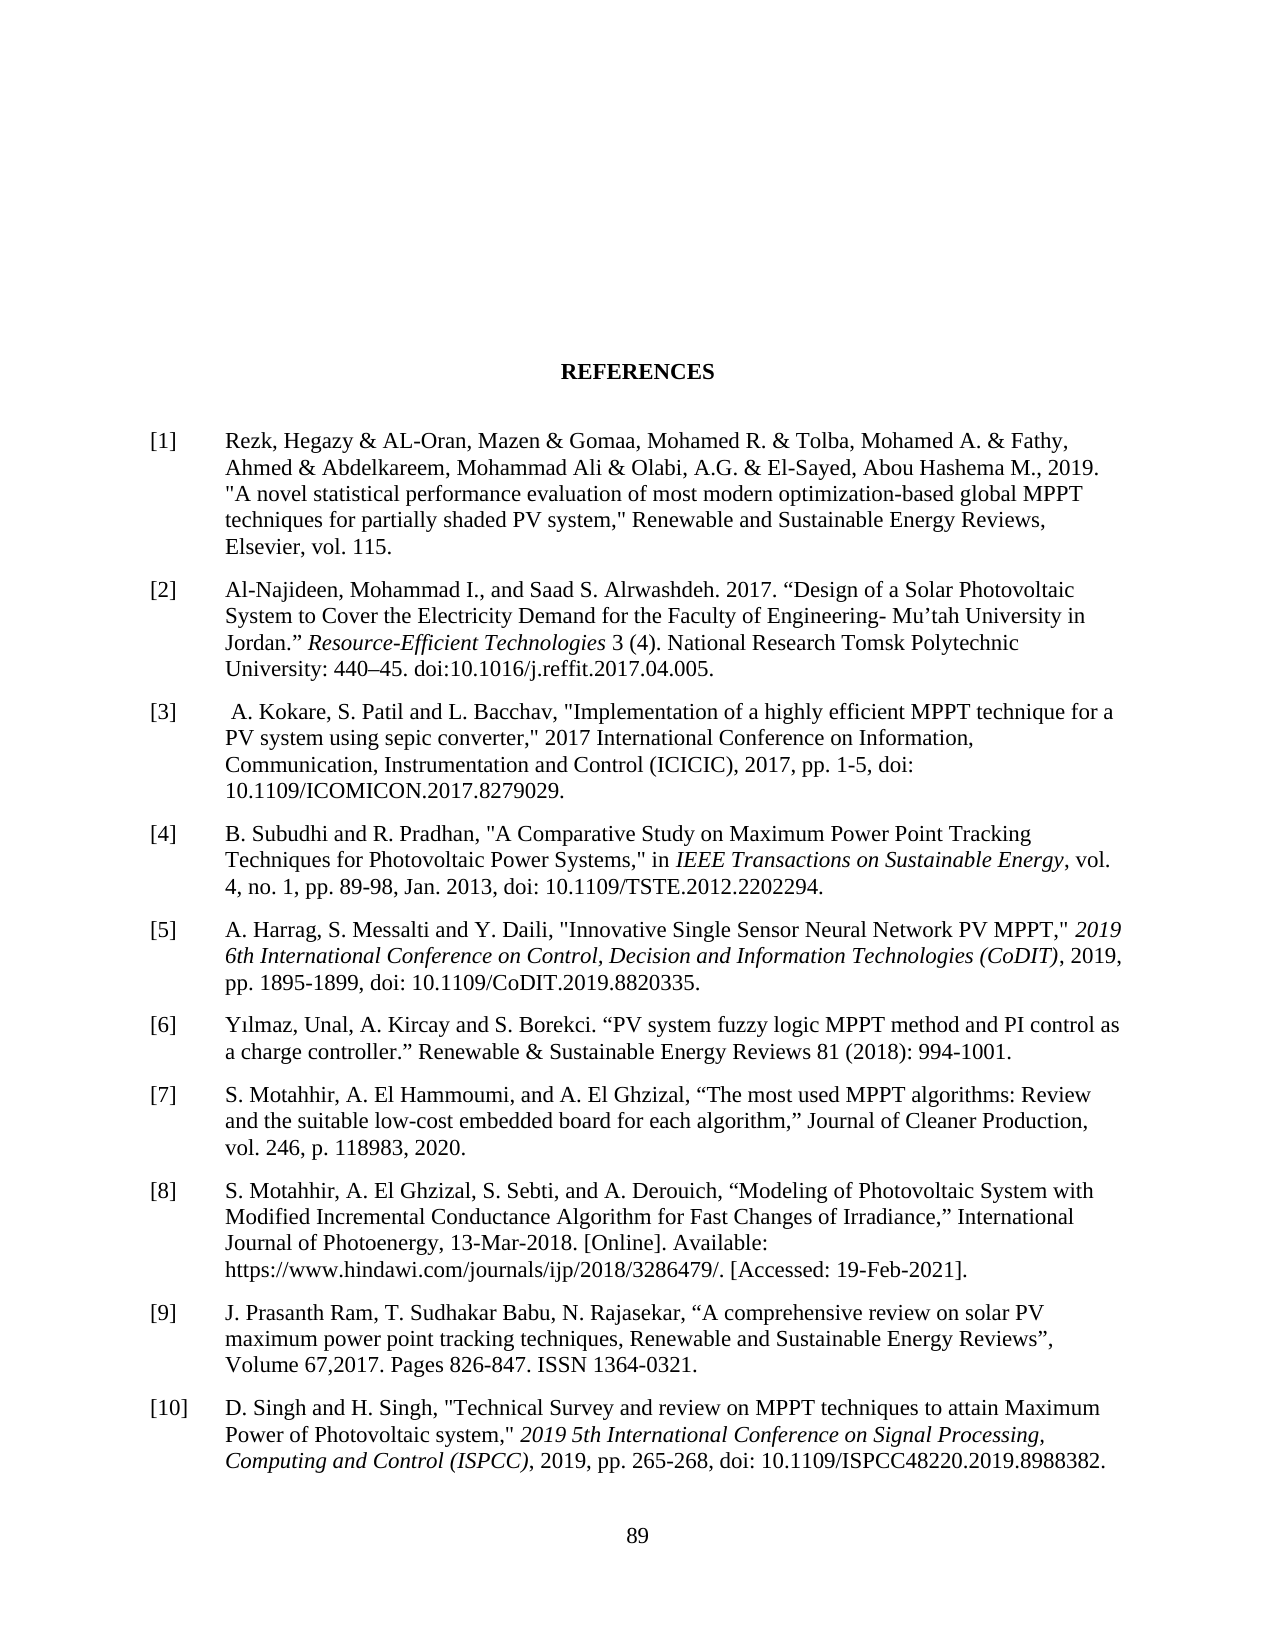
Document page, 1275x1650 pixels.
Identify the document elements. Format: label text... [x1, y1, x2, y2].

text [6] Yılmaz, Unal, A. Kircay and S. Borekci. “PV system fuzzy logic MPPT method and PI control as a charge controller.” Renewable & Sustainable Energy Reviews 81 (2018): 994-1001. [150, 1012, 1125, 1064]
text [10] D. Singh and H. Singh, "Technical Survey and review on MPPT techniques to attain Maximum Power of Photovoltaic system," 2019 5th International Conference on Signal Processing, Computing and Control (ISPCC), 2019, pp. 265-268, doi: 10.1109/ISPCC48220.2019.8988382. [150, 1394, 1125, 1473]
text [7] S. Motahhir, A. El Hammoumi, and A. El Ghzizal, “The most used MPPT algorithms: Review and the suitable low-cost embedded board for each algorithm,” Journal of Cleaner Production, vol. 246, p. 118983, 2020. [150, 1081, 1125, 1160]
text [4] B. Subudhi and R. Pradhan, "A Comparative Study on Maximum Power Point Tracking Techniques for Photovoltaic Power Systems," in IEEE Transactions on Sustainable Energy, vol. 4, no. 1, pp. 89-98, Jan. 2013, doi: 10.1109/TSTE.2012.2202294. [150, 820, 1125, 899]
text [3] A. Kokare, S. Patil and L. Bacchav, "Implementation of a highly efficient MPPT technique for a PV system using sepic converter," 2017 International Conference on Information, Communication, Instrumentation and Control (ICICIC), 2017, pp. 1-5, doi: 10.1109/ICOMICON.2017.8279029. [150, 698, 1125, 803]
text REFERENCES [150, 358, 1125, 384]
text [2] Al-Najideen, Mohammad I., and Saad S. Alrwashdeh. 2017. “Design of a Solar Photovoltaic System to Cover the Electricity Demand for the Faculty of Engineering- Mu’tah University in Jordan.” Resource-Efficient Technologies 3 (4). National Research Tomsk Polytechnic University: 440–45. doi:10.1016/j.reffit.2017.04.005. [150, 576, 1125, 681]
text [9] J. Prasanth Ram, T. Sudhakar Babu, N. Rajasekar, “A comprehensive review on solar PV maximum power point tracking techniques, Renewable and Sustainable Energy Reviews”, Volume 67,2017. Pages 826-847. ISSN 1364-0321. [150, 1299, 1125, 1378]
text [5] A. Harrag, S. Messalti and Y. Daili, "Innovative Single Sensor Neural Network PV MPPT," 2019 6th International Conference on Control, Decision and Information Technologies (CoDIT), 2019, pp. 1895-1899, doi: 10.1109/CoDIT.2019.8820335. [150, 916, 1125, 995]
text [1] Rezk, Hegazy & AL-Oran, Mazen & Gomaa, Mohamed R. & Tolba, Mohamed A. & Fathy, Ahmed & Abdelkareem, Mohammad Ali & Olabi, A.G. & El-Sayed, Abou Hashema M., 2019. "A novel statistical performance evaluation of most modern optimization-based global MPPT techniques for partially shaded PV system," Renewable and Sustainable Energy Reviews, Elsevier, vol. 115. [150, 427, 1125, 559]
text [8] S. Motahhir, A. El Ghzizal, S. Sebti, and A. Derouich, “Modeling of Photovoltaic System with Modified Incremental Conductance Algorithm for Fast Changes of Irradiance,” International Journal of Photoenergy, 13-Mar-2018. [Online]. Available: https://www.hindawi.com/journals/ijp/2018/3286479/. [Accessed: 19-Feb-2021]. [150, 1177, 1125, 1282]
